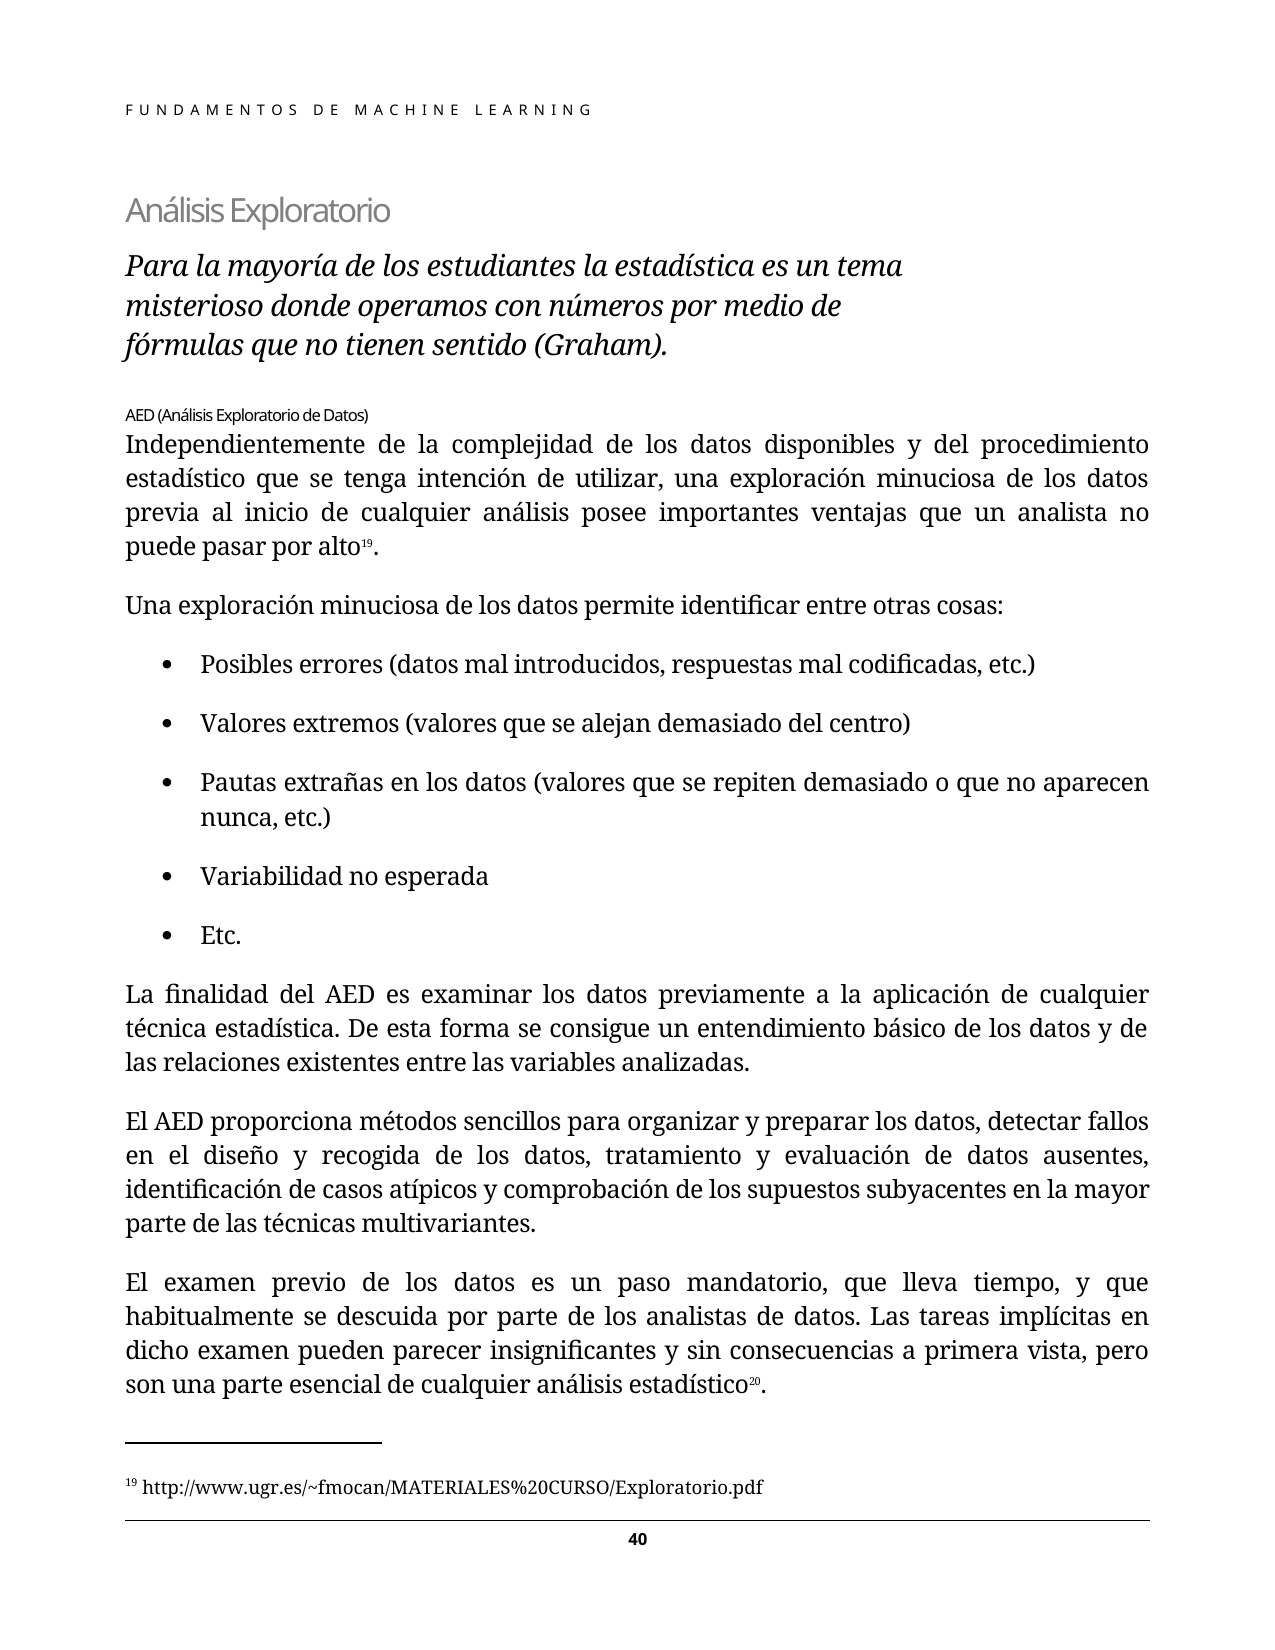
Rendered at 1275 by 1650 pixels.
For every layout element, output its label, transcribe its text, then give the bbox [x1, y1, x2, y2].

subtitle Para la mayoría de los estudiantes la estadística es un tema misterioso donde operamos con números por medio de fórmulas que no tienen sentido (Graham). [125, 245, 962, 364]
text Independientemente de la complejidad de los datos disponibles y del procedimiento estadístico que se tenga intención de utilizar, una exploración minuciosa de los datos previa al inicio de cualquier análisis posee importantes ventajas que un analista no puede pasar por alto. [125, 427, 1150, 563]
text El AED proporciona métodos sencillos para organizar y preparar los datos, detectar fallos en el diseño y recogida de los datos, tratamiento y evaluación de datos ausentes, identificación de casos atípicos y comprobación de los supuestos subyacentes en la mayor parte de las técnicas multivariantes. [125, 1103, 1150, 1240]
subtitle Análisis Exploratorio [125, 187, 1150, 233]
text El examen previo de los datos es un paso mandatorio, que lleva tiempo, y que habitualmente se descuida por parte de los analistas de datos. Las tareas implícitas en dicho examen pueden parecer insignificantes y sin consecuencias a primera vista, pero son una parte esencial de cualquier análisis estadístico. [125, 1265, 1150, 1401]
text La finalidad del AED es examinar los datos previamente a la aplicación de cualquier técnica estadística. De esta forma se consigue un entendimiento básico de los datos y de las relaciones existentes entre las variables analizadas. [125, 976, 1150, 1078]
list Valores extremos (valores que se alejan demasiado del centro) [163, 706, 1150, 740]
list Posibles errores (datos mal introducidos, respuestas mal codificadas, etc.) [163, 647, 1150, 681]
list Variabilidad no esperada [163, 858, 1150, 892]
list Etc. [163, 917, 1150, 951]
text Una exploración minuciosa de los datos permite identificar entre otras cosas: [125, 588, 1150, 622]
list Pautas extrañas en los datos (valores que se repiten demasiado o que no aparecen nunca, etc.) [163, 765, 1150, 833]
subtitle AED (Análisis Exploratorio de Datos) [125, 402, 1150, 427]
